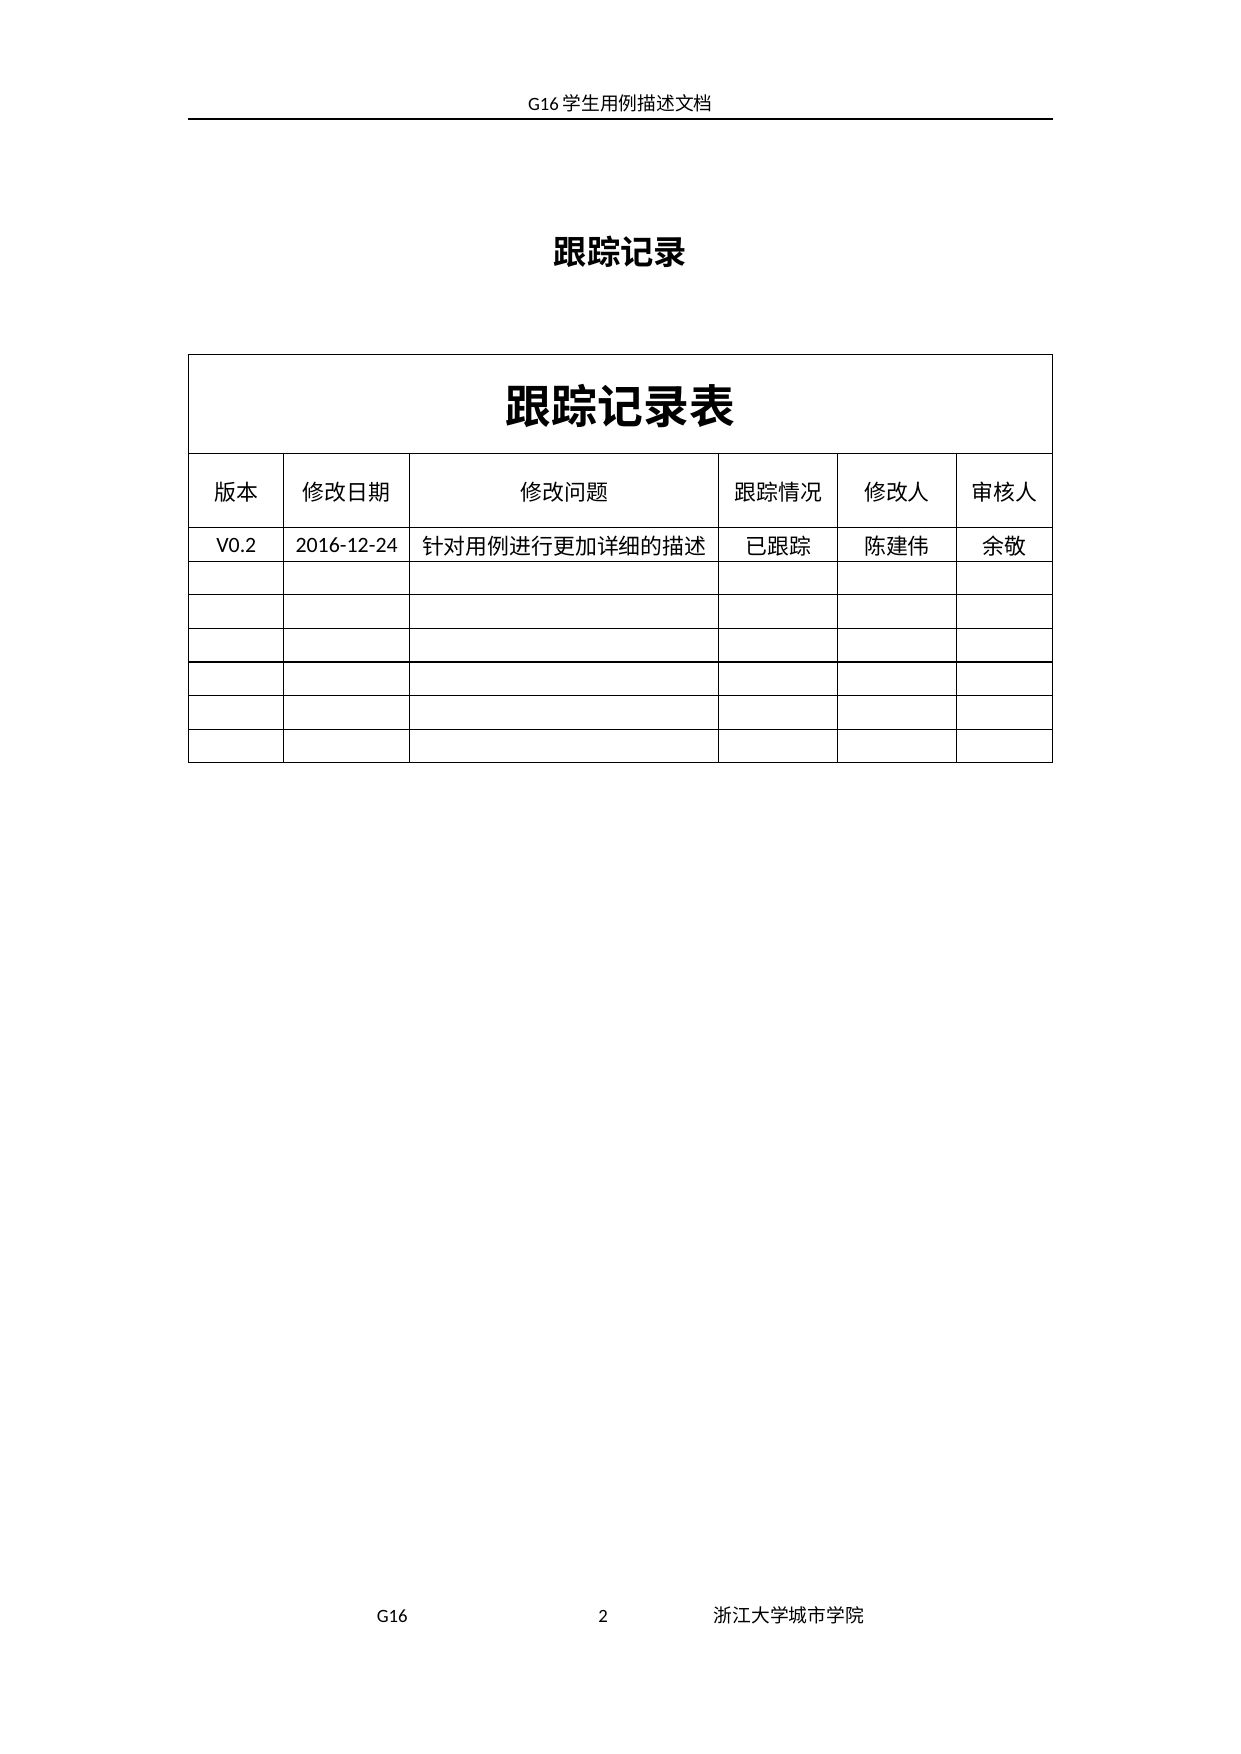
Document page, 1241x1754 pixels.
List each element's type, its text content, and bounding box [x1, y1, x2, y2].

table_cell [410, 663, 718, 695]
table_cell [410, 629, 718, 661]
table_cell [284, 595, 409, 628]
table_cell [284, 730, 409, 762]
table_cell [189, 629, 283, 661]
table_cell [410, 730, 718, 762]
table_cell [719, 663, 837, 695]
table_cell 修改日期 [284, 454, 409, 527]
table_cell 修改问题 [410, 454, 718, 527]
table_cell [410, 696, 718, 728]
table_cell [838, 629, 956, 661]
table_cell 修改人 [838, 454, 956, 527]
table_cell V0.2 [189, 528, 283, 561]
table_cell [189, 595, 283, 628]
table_cell [719, 562, 837, 594]
table_cell [957, 730, 1052, 762]
table_cell 陈建伟 [838, 528, 956, 561]
table_header 跟踪记录表 [189, 355, 1052, 452]
table_cell [957, 562, 1052, 594]
table_cell [189, 696, 283, 728]
text 跟踪记录 [187, 218, 1053, 283]
table_cell [284, 696, 409, 728]
table_cell 版本 [189, 454, 283, 527]
table_cell [957, 696, 1052, 728]
table_cell [957, 663, 1052, 695]
table_cell [838, 595, 956, 628]
table_cell 针对用例进行更加详细的描述 [410, 528, 718, 561]
table_cell 已跟踪 [719, 528, 837, 561]
table_cell 审核人 [957, 454, 1052, 527]
table_cell [284, 629, 409, 661]
table_cell 跟踪情况 [719, 454, 837, 527]
table_cell [838, 663, 956, 695]
table_cell [719, 629, 837, 661]
table_cell [284, 663, 409, 695]
table_cell [957, 595, 1052, 628]
table_cell [838, 696, 956, 728]
table_cell [189, 562, 283, 594]
table_cell [284, 562, 409, 594]
table_cell [719, 696, 837, 728]
table_cell [189, 663, 283, 695]
table_cell [838, 562, 956, 594]
table_cell 余敬 [957, 528, 1052, 561]
table_cell [410, 562, 718, 594]
table_cell [719, 730, 837, 762]
table_cell [719, 595, 837, 628]
table_cell [189, 730, 283, 762]
table_cell [838, 730, 956, 762]
table_cell [410, 595, 718, 628]
table_cell 2016-12-24 [284, 528, 409, 561]
table_cell [957, 629, 1052, 661]
